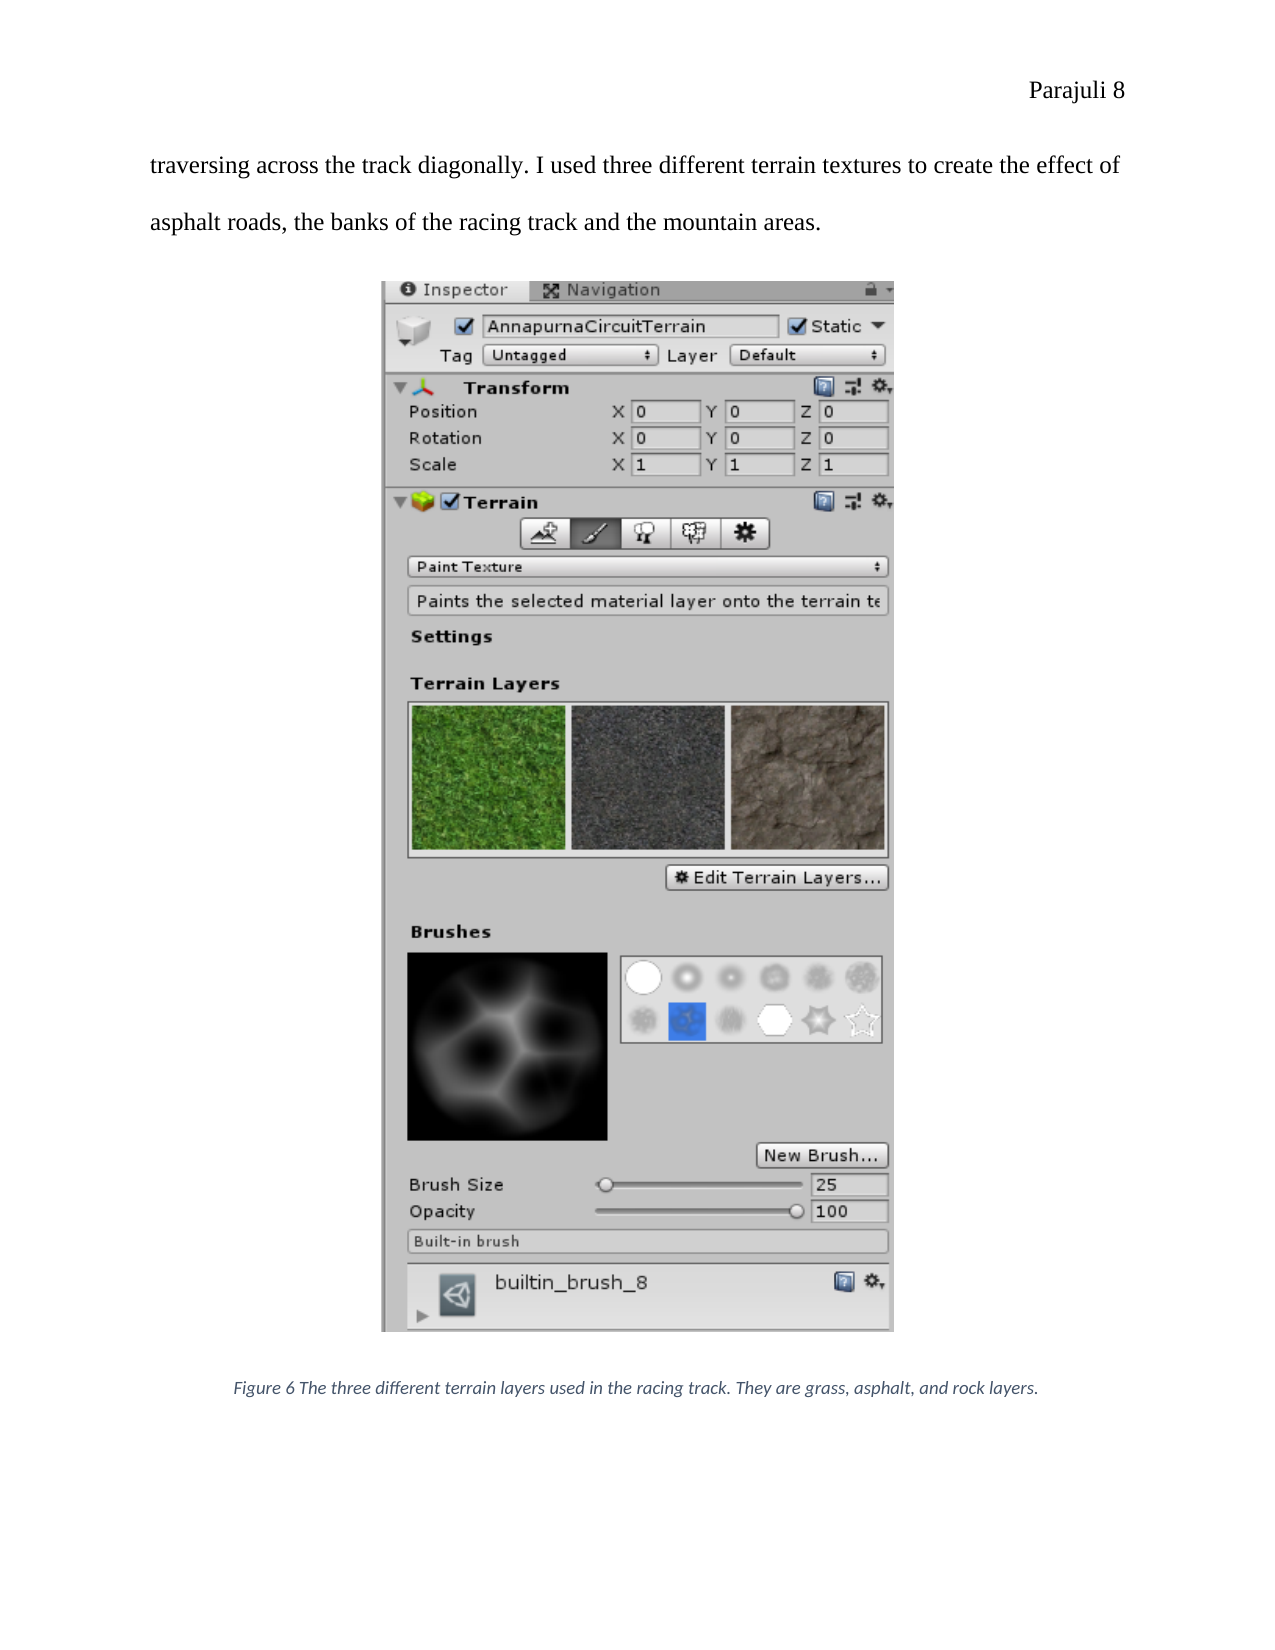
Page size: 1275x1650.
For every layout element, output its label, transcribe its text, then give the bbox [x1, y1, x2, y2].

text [150, 150, 1125, 236]
picture [381, 281, 894, 1332]
